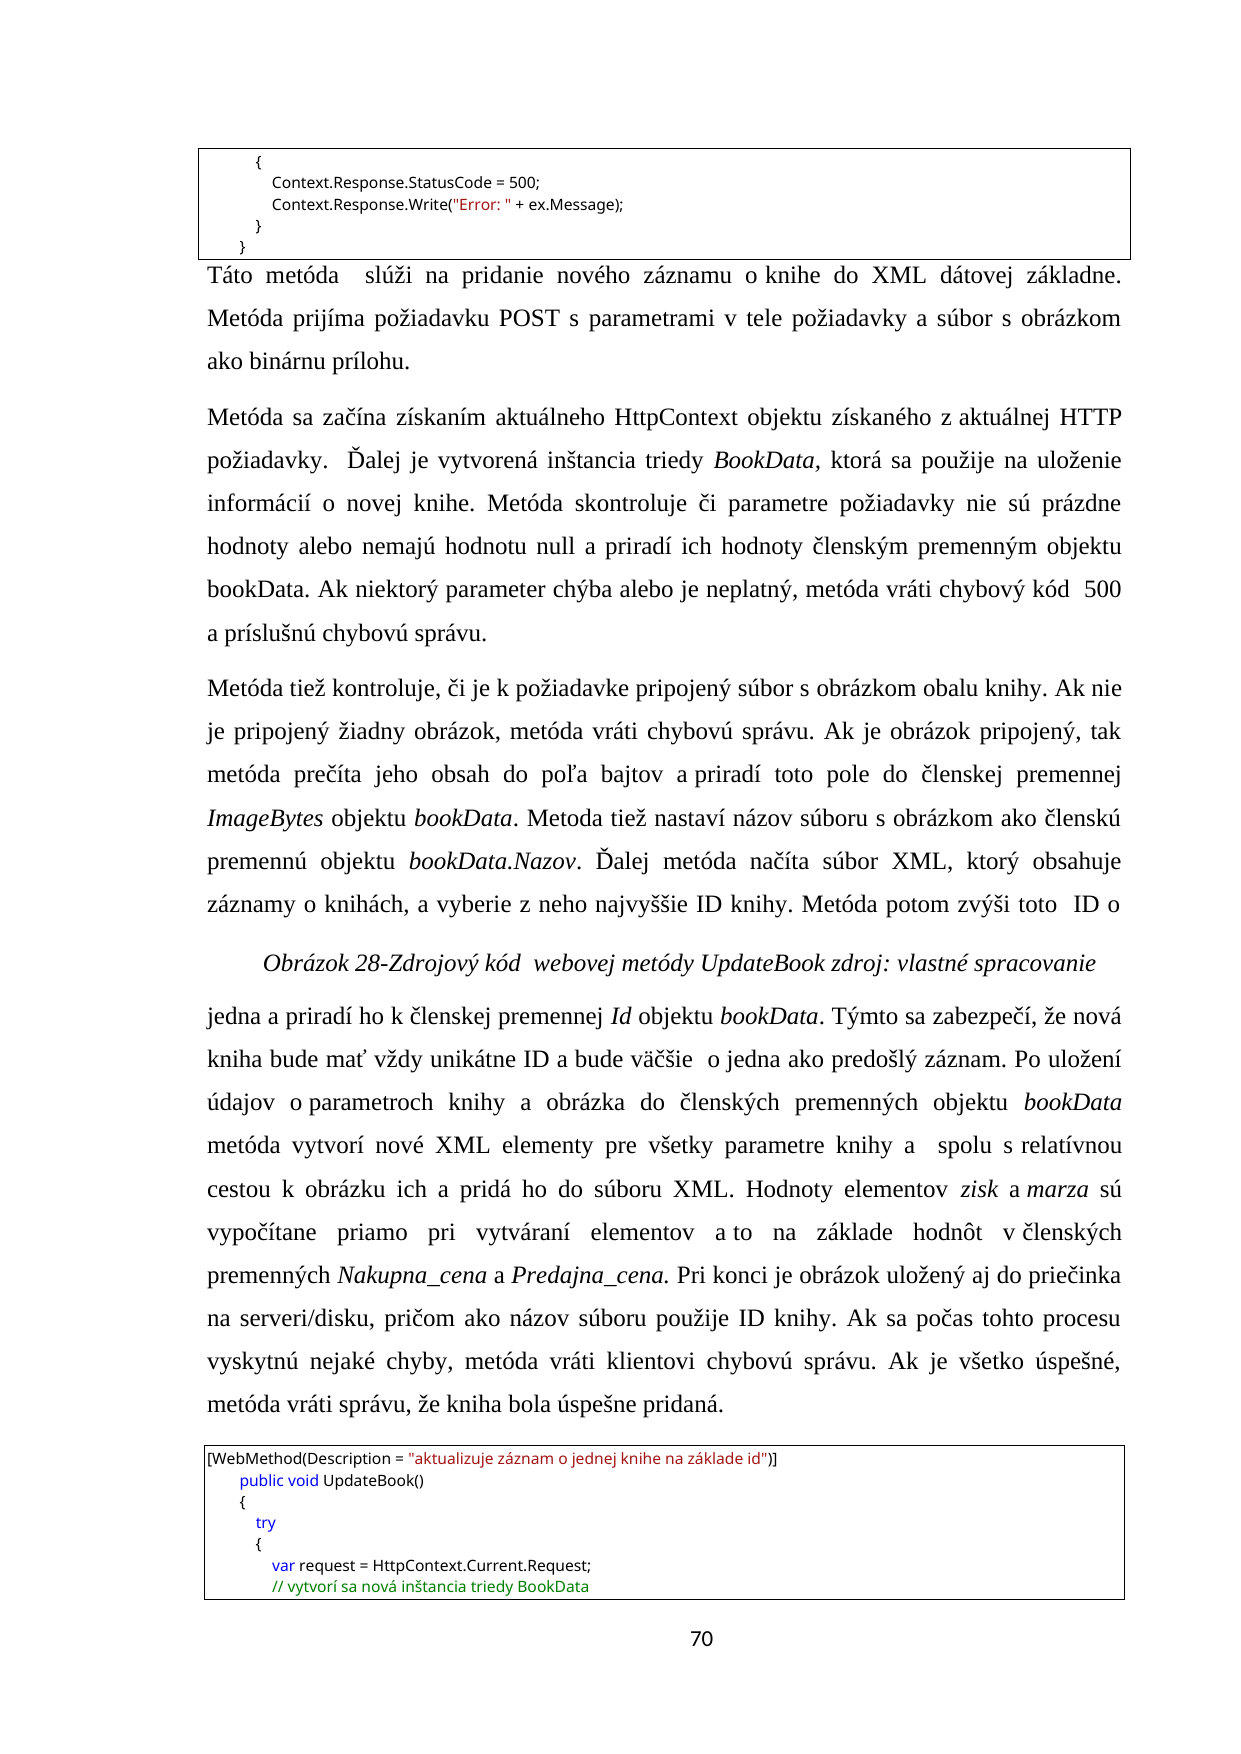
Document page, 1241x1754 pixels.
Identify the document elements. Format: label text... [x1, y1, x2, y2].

text Metóda sa začína získaním aktuálneho HttpContext objektu získaného z aktuálnej HTTP požiadavky. Ďalej je vytvorená inštancia triedy BookData, ktorá sa použije na uloženie informácií o novej knihe. Metóda skontroluje či parametre požiadavky nie sú prázdne hodnoty alebo nemajú hodnotu null a priradí ich hodnoty členským premenným objektu bookData. Ak niektorý parameter chýba alebo je neplatný, metóda vráti chybový kód 500 a príslušnú chybovú správu. [207, 402, 1122, 646]
text Context.Response.Write("Error: " + ex.Message); [207, 193, 1122, 214]
text { [207, 1533, 1122, 1554]
text Táto metóda slúži na pridanie nového záznamu o knihe do XML dátovej základne. Metóda prijíma požiadavku POST s parametrami v tele požiadavky a súbor s obrázkom ako binárnu prílohu. [207, 260, 1122, 375]
text [WebMethod(Description = "aktualizuje záznam o jednej knihe na základe id")] [205, 1446, 1124, 1469]
text // vytvorí sa nová inštancia triedy BookData [205, 1572, 1124, 1599]
text } [207, 214, 1122, 233]
text Context.Response.StatusCode = 500; [207, 172, 1122, 193]
text public void UpdateBook() [207, 1469, 1122, 1491]
text var request = HttpContext.Current.Request; [207, 1554, 1122, 1572]
text } [199, 233, 1130, 259]
text { [207, 1491, 1122, 1512]
text try [207, 1512, 1122, 1533]
text Metóda tiež kontroluje, či je k požiadavke pripojený súbor s obrázkom obalu knihy. Ak nie je pripojený žiadny obrázok, metóda vráti chybovú správu. Ak je obrázok pripojený, tak metóda prečíta jeho obsah do poľa bajtov a priradí toto pole do členskej premennej ImageBytes objektu bookData. Metoda tiež nastaví názov súboru s obrázkom ako členskú premennú objektu bookData.Nazov. Ďalej metóda načíta súbor XML, ktorý obsahuje záznamy o knihách, a vyberie z neho najvyššie ID knihy. Metóda potom zvýši toto ID o jedna a priradí ho k členskej premennej Id objektu bookData. Týmto sa zabezpečí, že nová kniha bude mať vždy unikátne ID a bude väčšie o jedna ako predošlý záznam. Po uložení údajov o parametroch knihy a obrázka do členských premenných objektu bookData metóda vytvorí nové XML elementy pre všetky parametre knihy a spolu s relatívnou cestou k obrázku ich a pridá ho do súboru XML. Hodnoty elementov zisk a marza sú vypočítane priamo pri vytváraní elementov a to na základe hodnôt v členských premenných Nakupna_cena a Predajna_cena. Pri konci je obrázok uložený aj do priečinka na serveri/disku, pričom ako názov súboru použije ID knihy. Ak sa počas tohto procesu vyskytnú nejaké chyby, metóda vráti klientovi chybovú správu. Ak je všetko úspešné, metóda vráti správu, že kniha bola úspešne pridaná. [207, 673, 1122, 1418]
text { [199, 149, 1130, 172]
